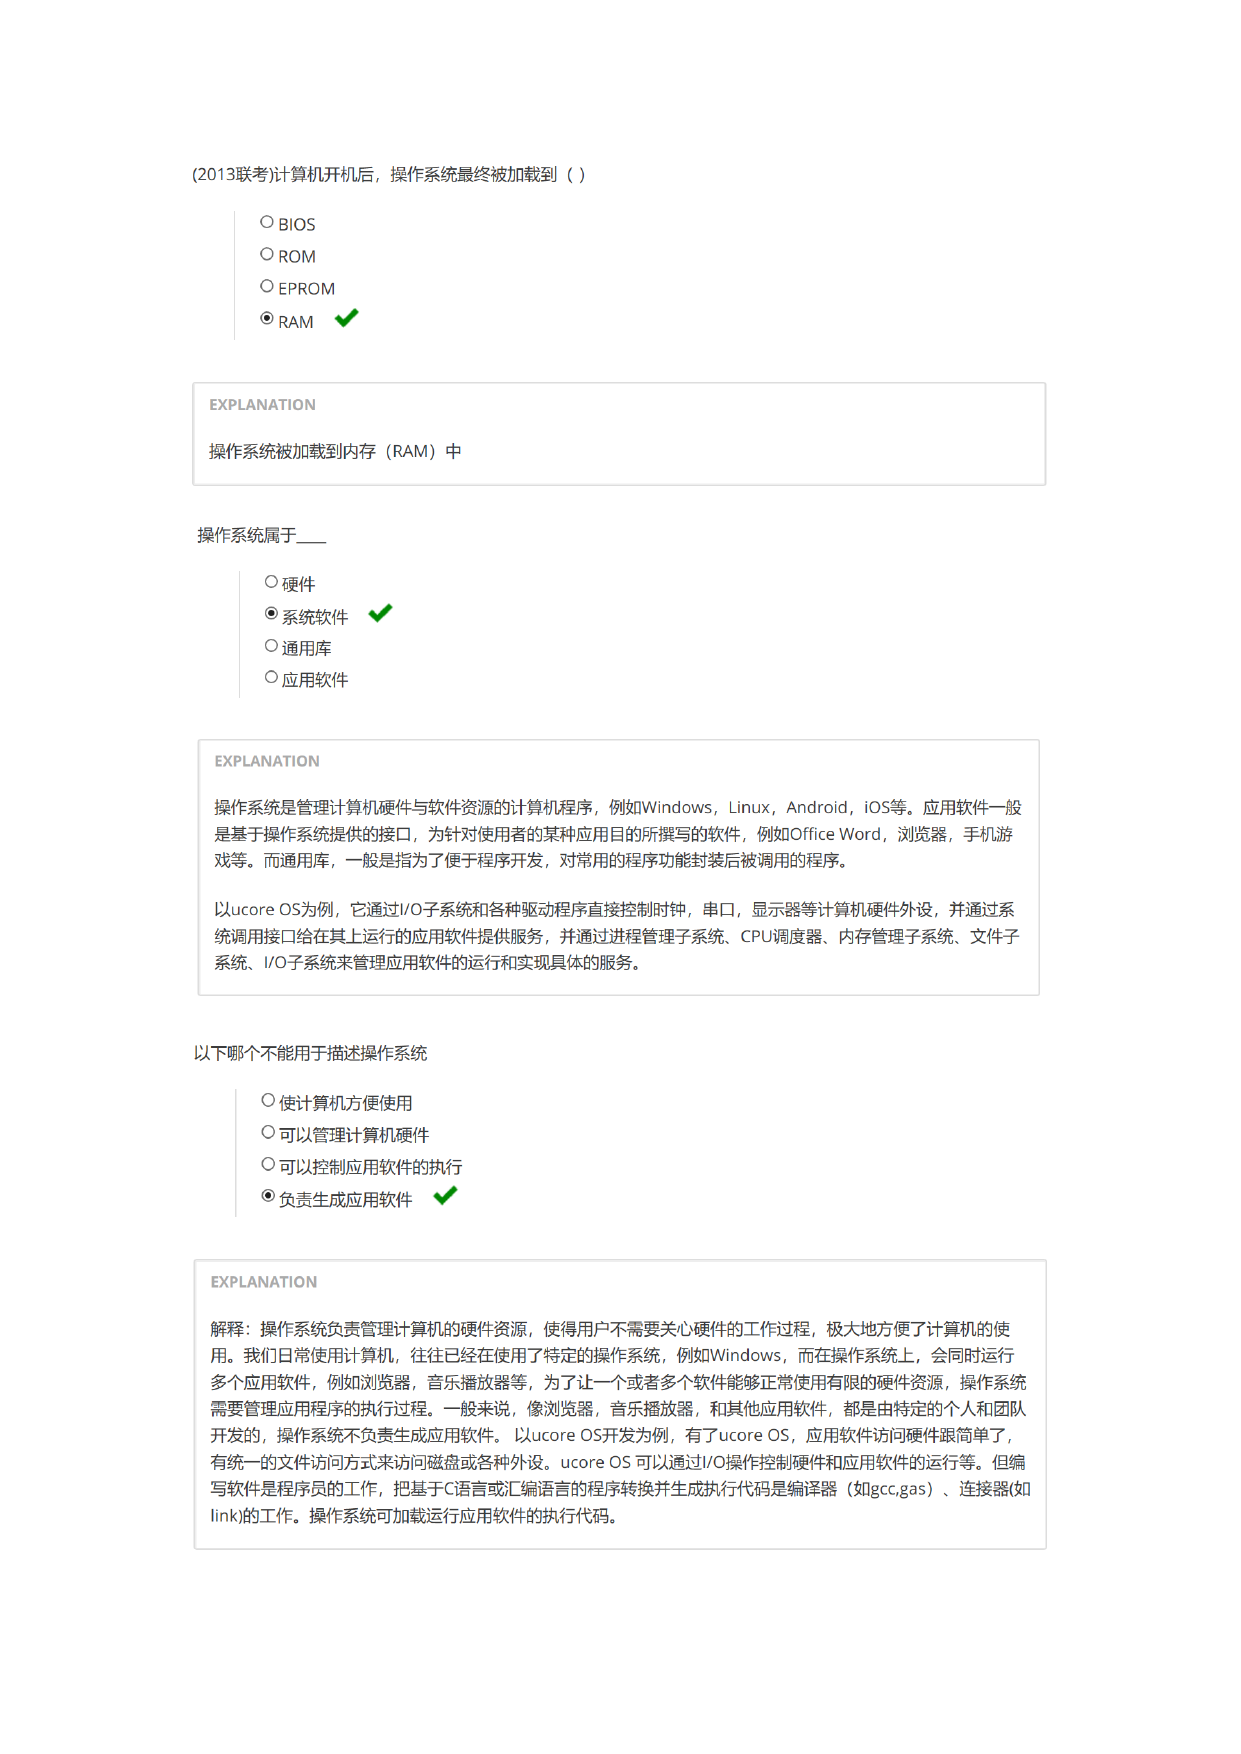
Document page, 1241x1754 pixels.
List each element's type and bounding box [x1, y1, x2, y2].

picture [187, 519, 1053, 1011]
picture [187, 162, 1053, 495]
picture [187, 1039, 1053, 1558]
